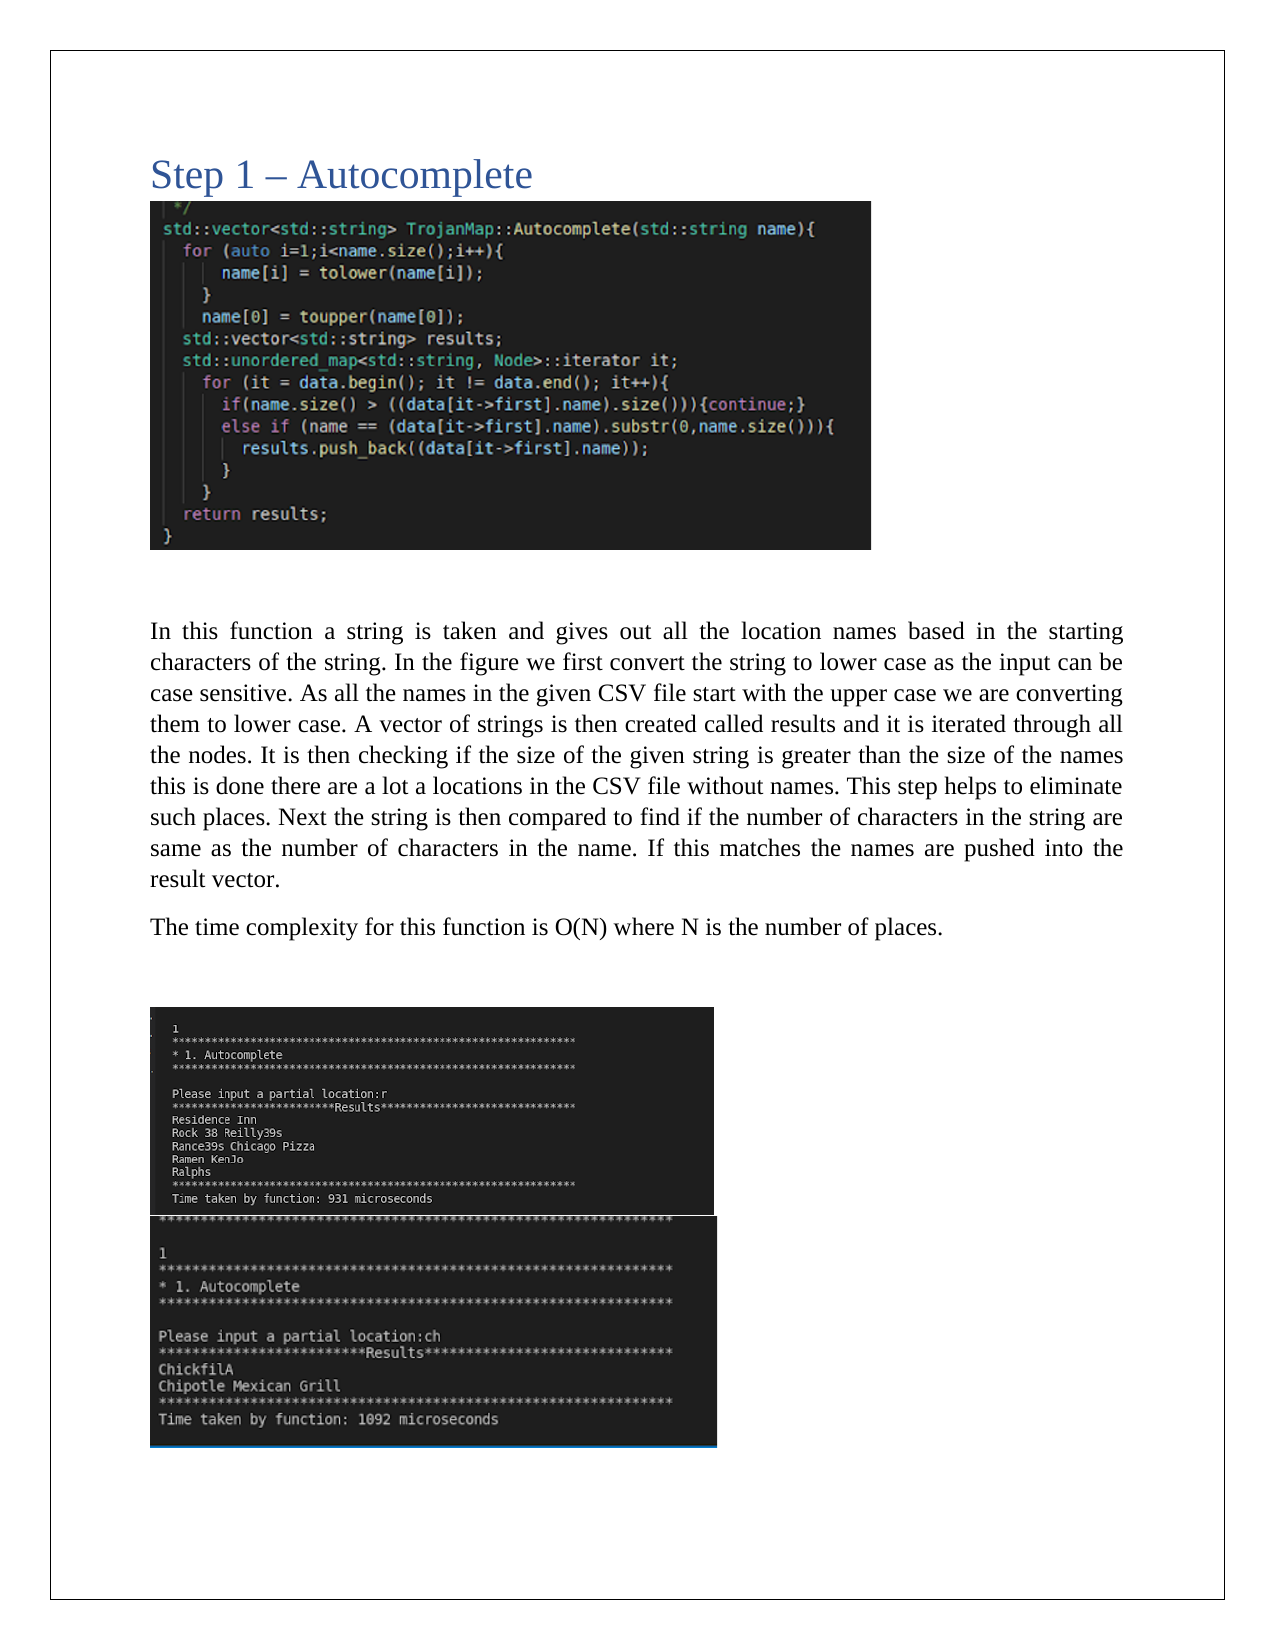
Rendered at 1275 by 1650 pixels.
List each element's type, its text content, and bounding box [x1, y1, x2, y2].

picture [150, 1007, 714, 1215]
picture [150, 201, 872, 550]
text The time complexity for this function is O(N) where N is the number of places. [150, 912, 1125, 941]
text In this function a string is taken and gives out all the location names based in the starting characters of the string. In the figure we first convert the string to lower case as the input can be case sensitive. As all the names in the given CSV file start with the upper case we are converting them to lower case. A vector of strings is then created called results and it is iterated through all the nodes. It is then checking if the size of the given string is greater than the size of the names this is done there are a lot a locations in the CSV file without names. This step helps to eliminate such places. Next the string is then compared to find if the number of characters in the string are same as the number of characters in the name. If this matches the names are pushed into the result vector. [150, 616, 1125, 893]
picture [150, 1216, 718, 1448]
subtitle Step 1 – Autocomplete [150, 150, 1125, 198]
